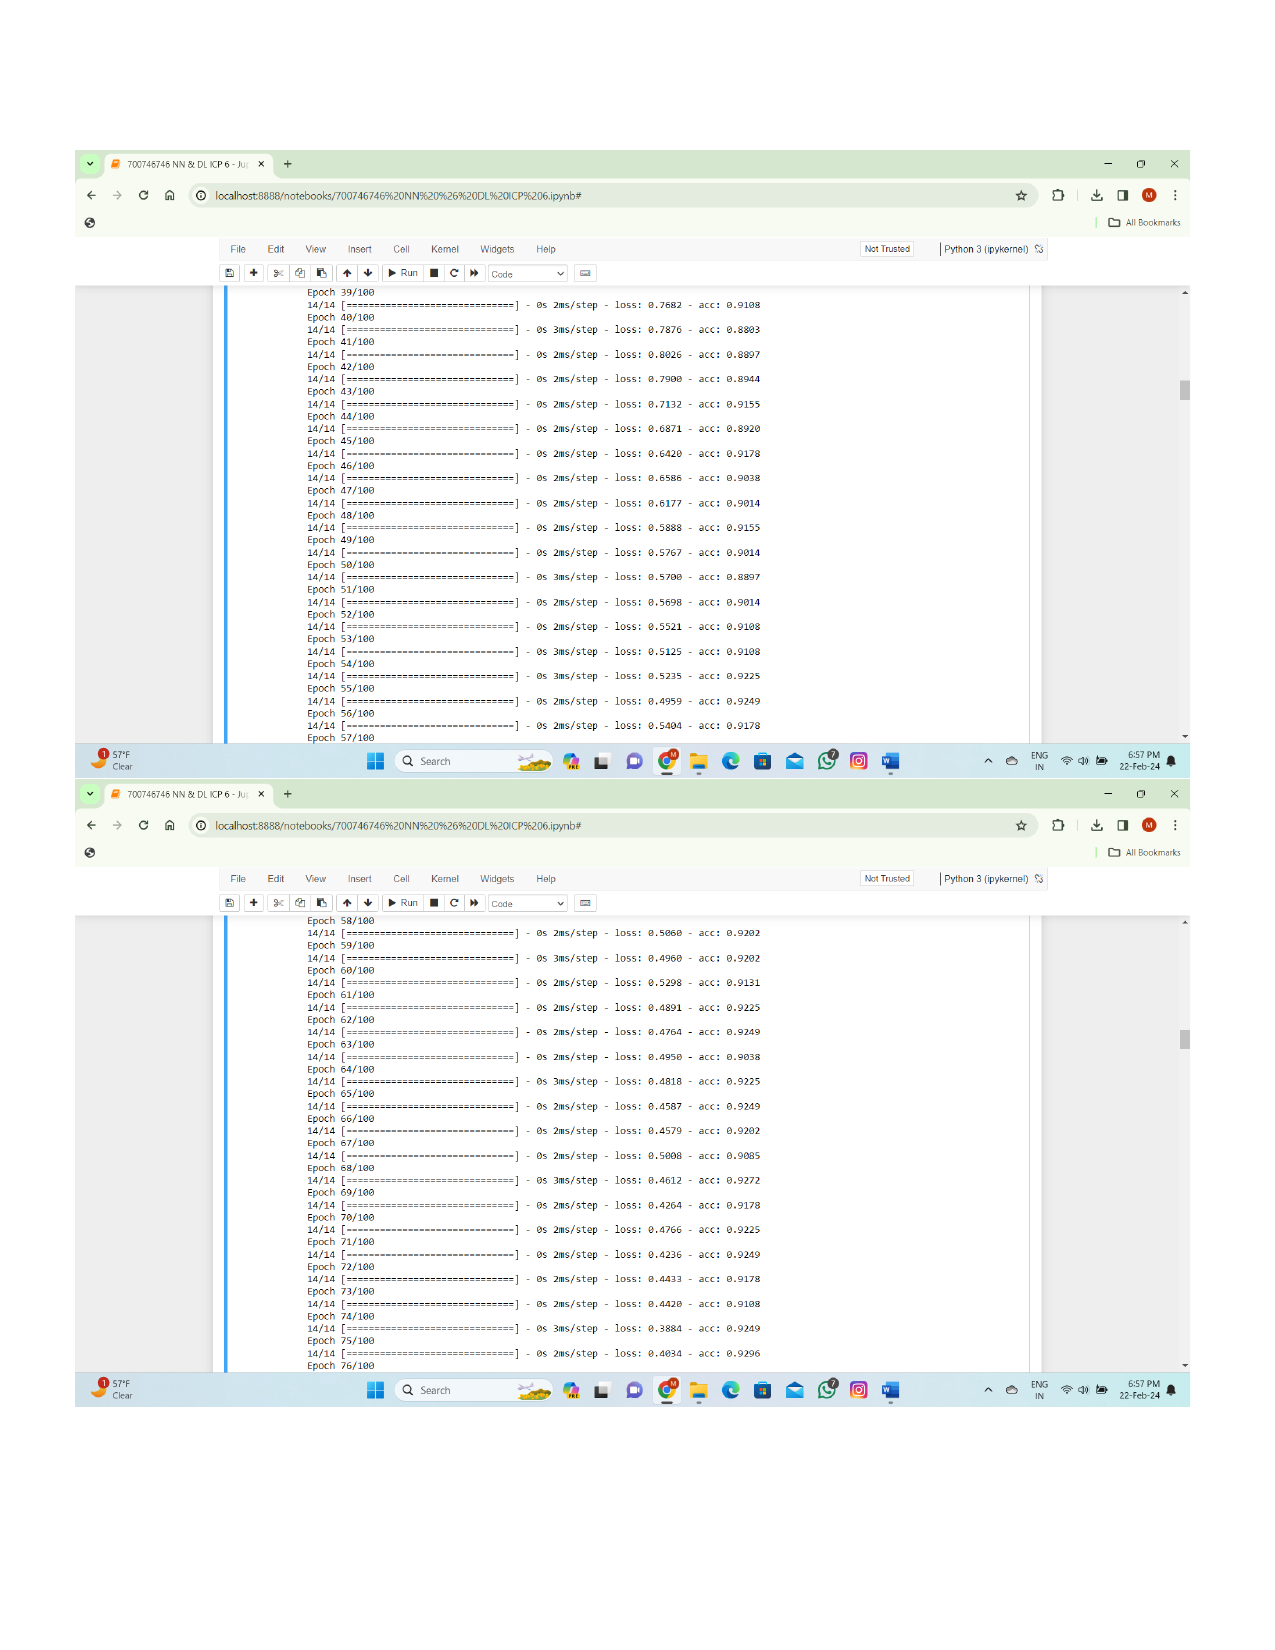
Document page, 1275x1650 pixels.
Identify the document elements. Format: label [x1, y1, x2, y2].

picture [75, 779, 1191, 1407]
picture [75, 150, 1191, 778]
